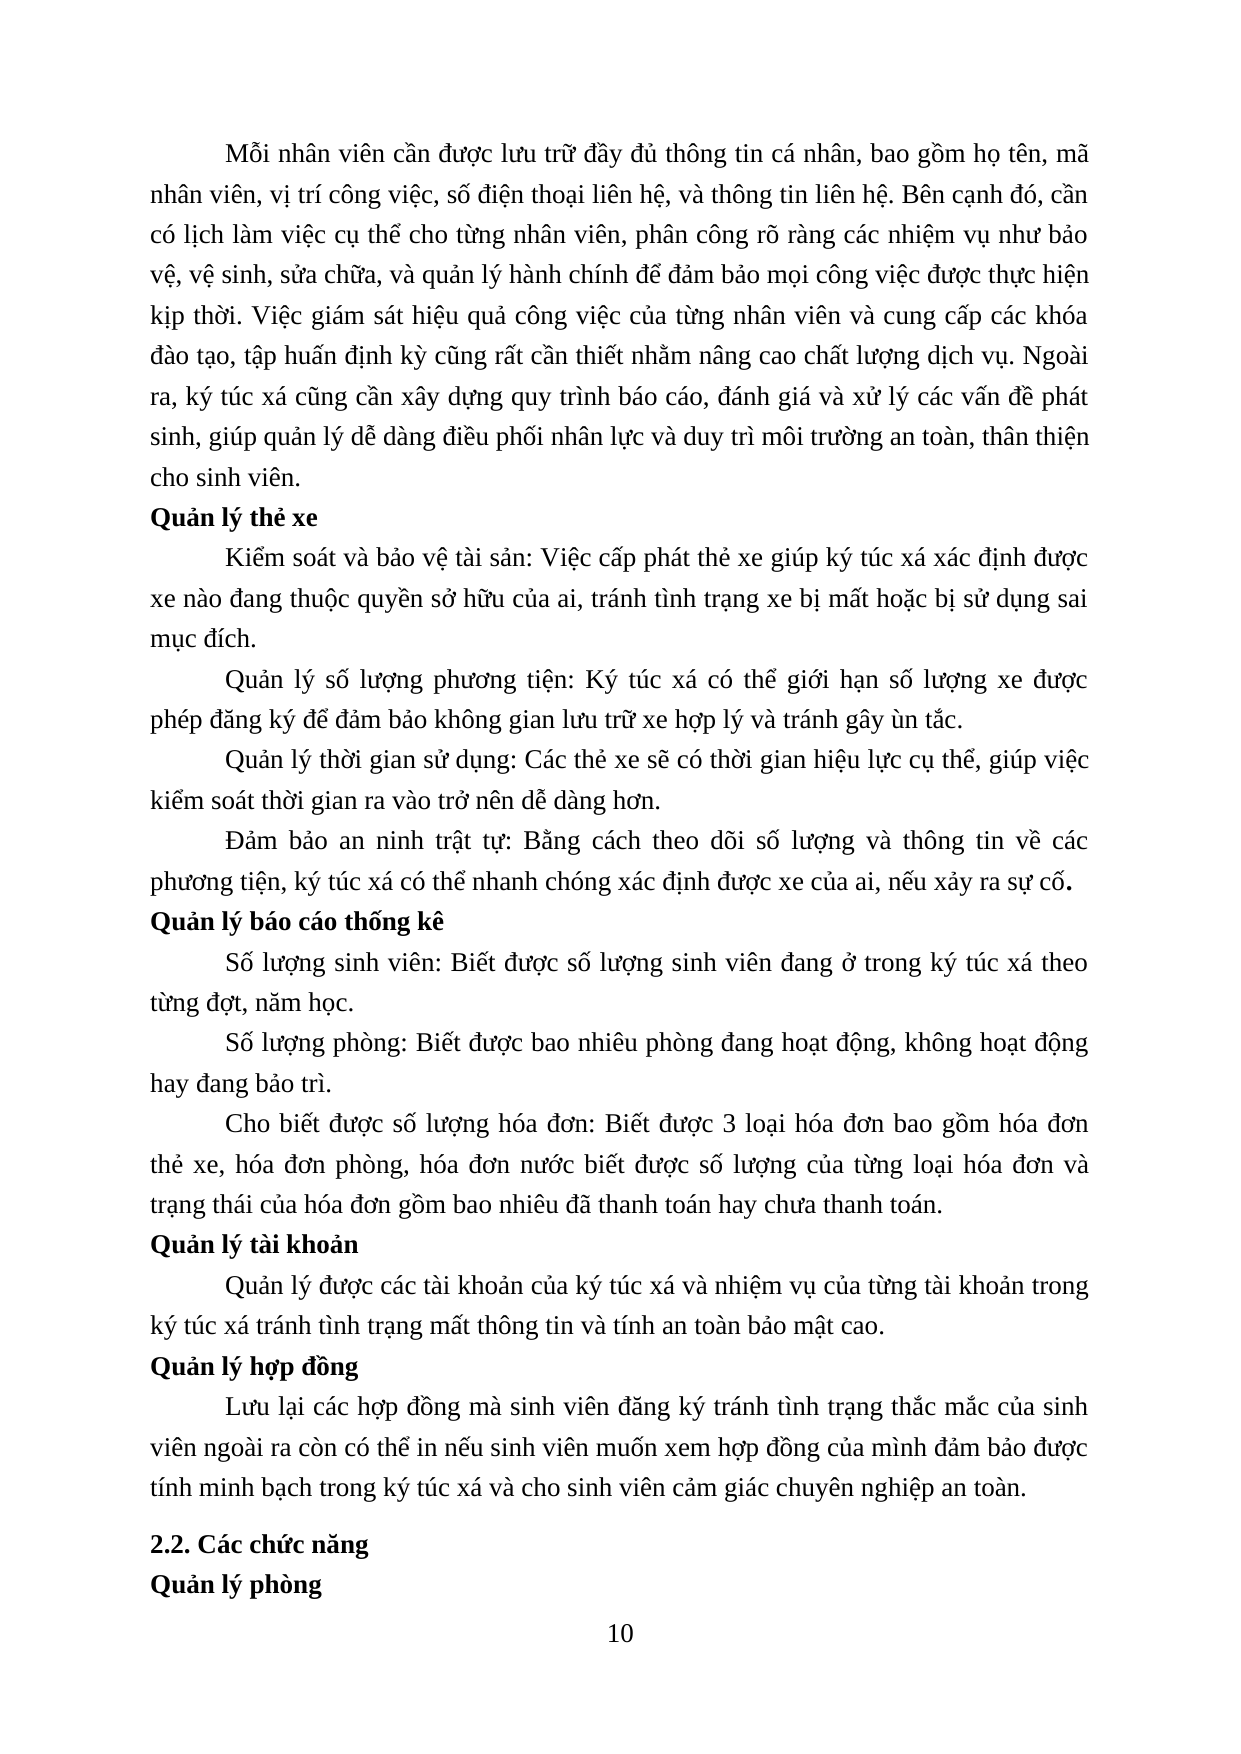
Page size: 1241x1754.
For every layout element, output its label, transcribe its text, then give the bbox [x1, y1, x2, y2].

text Lưu lại các hợp đồng mà sinh viên đăng ký tránh tình trạng thắc mắc của sinh viên ngoài ra còn có thể in nếu sinh viên muốn xem hợp đồng của mình đảm bảo được tính minh bạch trong ký túc xá và cho sinh viên cảm giác chuyên nghiệp an toàn. [150, 1390, 1090, 1502]
text Quản lý thời gian sử dụng: Các thẻ xe sẽ có thời gian hiệu lực cụ thể, giúp việc kiểm soát thời gian ra vào trở nên dễ dàng hơn. [150, 743, 1090, 815]
text Mỗi nhân viên cần được lưu trữ đầy đủ thông tin cá nhân, bao gồm họ tên, mã nhân viên, vị trí công việc, số điện thoại liên hệ, và thông tin liên hệ. Bên cạnh đó, cần có lịch làm việc cụ thể cho từng nhân viên, phân công rõ ràng các nhiệm vụ như bảo vệ, vệ sinh, sửa chữa, và quản lý hành chính để đảm bảo mọi công việc được thực hiện kịp thời. Việc giám sát hiệu quả công việc của từng nhân viên và cung cấp các khóa đào tạo, tập huấn định kỳ cũng rất cần thiết nhằm nâng cao chất lượng dịch vụ. Ngoài ra, ký túc xá cũng cần xây dựng quy trình báo cáo, đánh giá và xử lý các vấn đề phát sinh, giúp quản lý dễ dàng điều phối nhân lực và duy trì môi trường an toàn, thân thiện cho sinh viên. [150, 137, 1090, 492]
text Quản lý số lượng phương tiện: Ký túc xá có thể giới hạn số lượng xe được phép đăng ký để đảm bảo không gian lưu trữ xe hợp lý và tránh gây ùn tắc. [150, 663, 1090, 734]
text Số lượng sinh viên: Biết được số lượng sinh viên đang ở trong ký túc xá theo từng đợt, năm học. [150, 946, 1090, 1017]
subtitle 2.2. Các chức năng [150, 1528, 1090, 1559]
text Quản lý phòng [150, 1568, 1090, 1600]
text Số lượng phòng: Biết được bao nhiêu phòng đang hoạt động, không hoạt động hay đang bảo trì. [150, 1026, 1090, 1098]
text Đảm bảo an ninh trật tự: Bằng cách theo dõi số lượng và thông tin về các phương tiện, ký túc xá có thể nhanh chóng xác định được xe của ai, nếu xảy ra sự cố. [150, 824, 1090, 896]
text Quản lý hợp đồng [150, 1350, 1090, 1381]
text Quản lý thẻ xe [150, 501, 1090, 532]
text Kiểm soát và bảo vệ tài sản: Việc cấp phát thẻ xe giúp ký túc xá xác định được xe nào đang thuộc quyền sở hữu của ai, tránh tình trạng xe bị mất hoặc bị sử dụng sai mục đích. [150, 541, 1090, 653]
text Quản lý được các tài khoản của ký túc xá và nhiệm vụ của từng tài khoản trong ký túc xá tránh tình trạng mất thông tin và tính an toàn bảo mật cao. [150, 1269, 1090, 1341]
text Cho biết được số lượng hóa đơn: Biết được 3 loại hóa đơn bao gồm hóa đơn thẻ xe, hóa đơn phòng, hóa đơn nước biết được số lượng của từng loại hóa đơn và trạng thái của hóa đơn gồm bao nhiêu đã thanh toán hay chưa thanh toán. [150, 1107, 1090, 1219]
text Quản lý tài khoản [150, 1228, 1090, 1260]
text Quản lý báo cáo thống kê [150, 905, 1090, 936]
